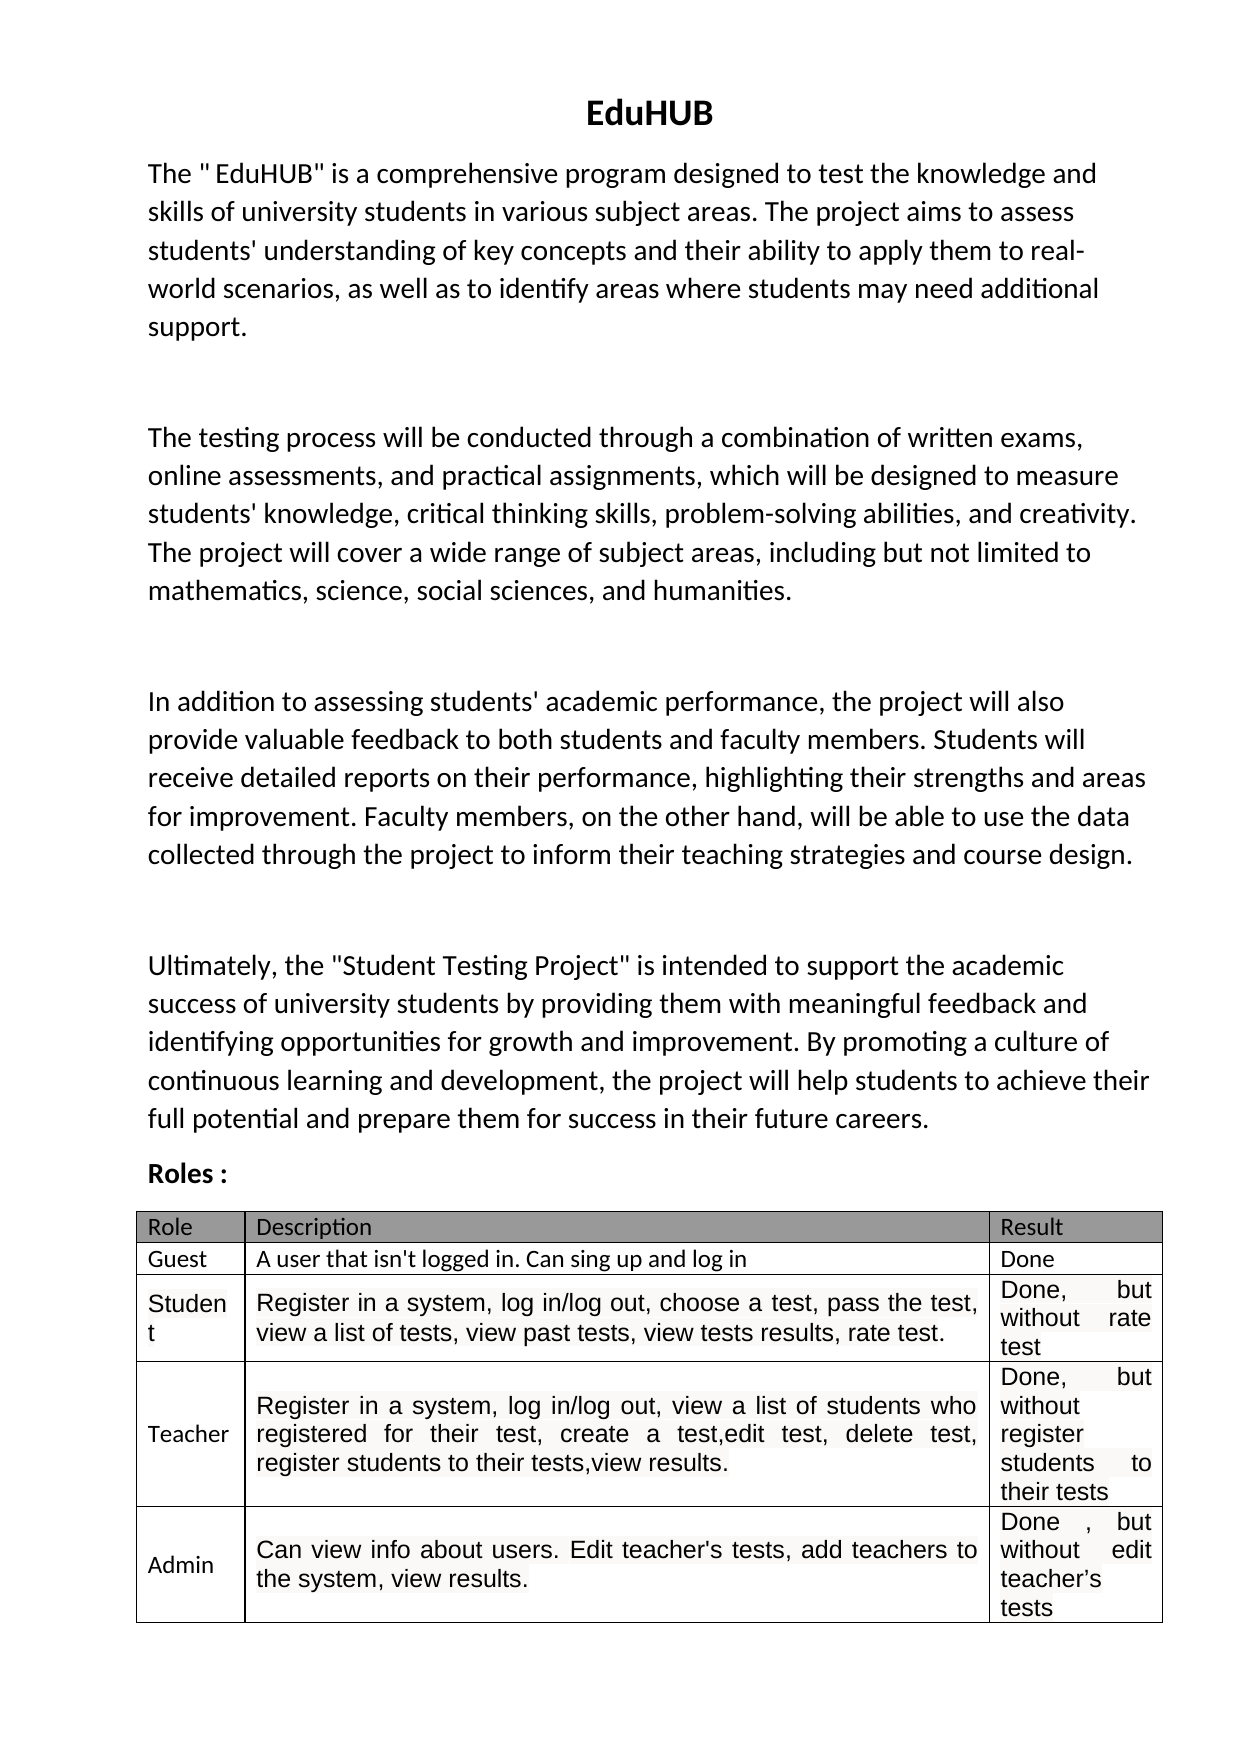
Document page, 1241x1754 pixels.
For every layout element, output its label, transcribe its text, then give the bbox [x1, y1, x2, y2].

text Roles : [148, 1155, 1152, 1191]
table_cell Register in a system, log in/log out, choose a test, pass the test, view a list of tests, view past tests, view tests results, rate test. [246, 1275, 989, 1361]
text The testing process will be conducted through a combination of written exams, online assessments, and practical assignments, which will be designed to measure students' knowledge, critical thinking skills, problem-solving abilities, and creativity. The project will cover a wide range of subject areas, including but not limited to mathematics, science, social sciences, and humanities. [148, 419, 1152, 608]
table_cell Done, but without register students to their tests [990, 1362, 1162, 1506]
table_cell Done [990, 1243, 1162, 1274]
text EduHUB [148, 88, 1152, 134]
table_cell Register in a system, log in/log out, view a list of students who registered for their test, create a test,edit test, delete test, register students to their tests,view results. [246, 1362, 989, 1506]
table_cell A user that isn't logged in. Can sing up and log in [246, 1243, 989, 1274]
table_cell Guest [137, 1243, 244, 1274]
table_cell Admin [137, 1507, 244, 1622]
table_cell Done , but without edit teacher’s tests [1053, 1507, 1162, 1622]
table_cell Teacher [137, 1362, 244, 1506]
table_cell Can view info about users. Edit teacher's tests, add teachers to the system, view results. [246, 1507, 989, 1622]
text The " EduHUB" is a comprehensive program designed to test the knowledge and skills of university students in various subject areas. The project aims to assess students' understanding of key concepts and their ability to apply them to real-world scenarios, as well as to identify areas where students may need additional support. [148, 155, 1152, 344]
table_header Role [137, 1212, 244, 1242]
table_cell Student [137, 1275, 244, 1361]
table_cell Done, but without rate test [990, 1275, 1162, 1361]
table_header Result [990, 1212, 1162, 1242]
text Ultimately, the "Student Testing Project" is intended to support the academic success of university students by providing them with meaningful feedback and identifying opportunities for growth and improvement. By promoting a culture of continuous learning and development, the project will help students to achieve their full potential and prepare them for success in their future careers. [148, 947, 1152, 1136]
table_header Description [246, 1212, 989, 1242]
text In addition to assessing students' academic performance, the project will also provide valuable feedback to both students and faculty members. Students will receive detailed reports on their performance, highlighting their strengths and areas for improvement. Faculty members, on the other hand, will be able to use the data collected through the project to inform their teaching strategies and course design. [148, 683, 1152, 872]
